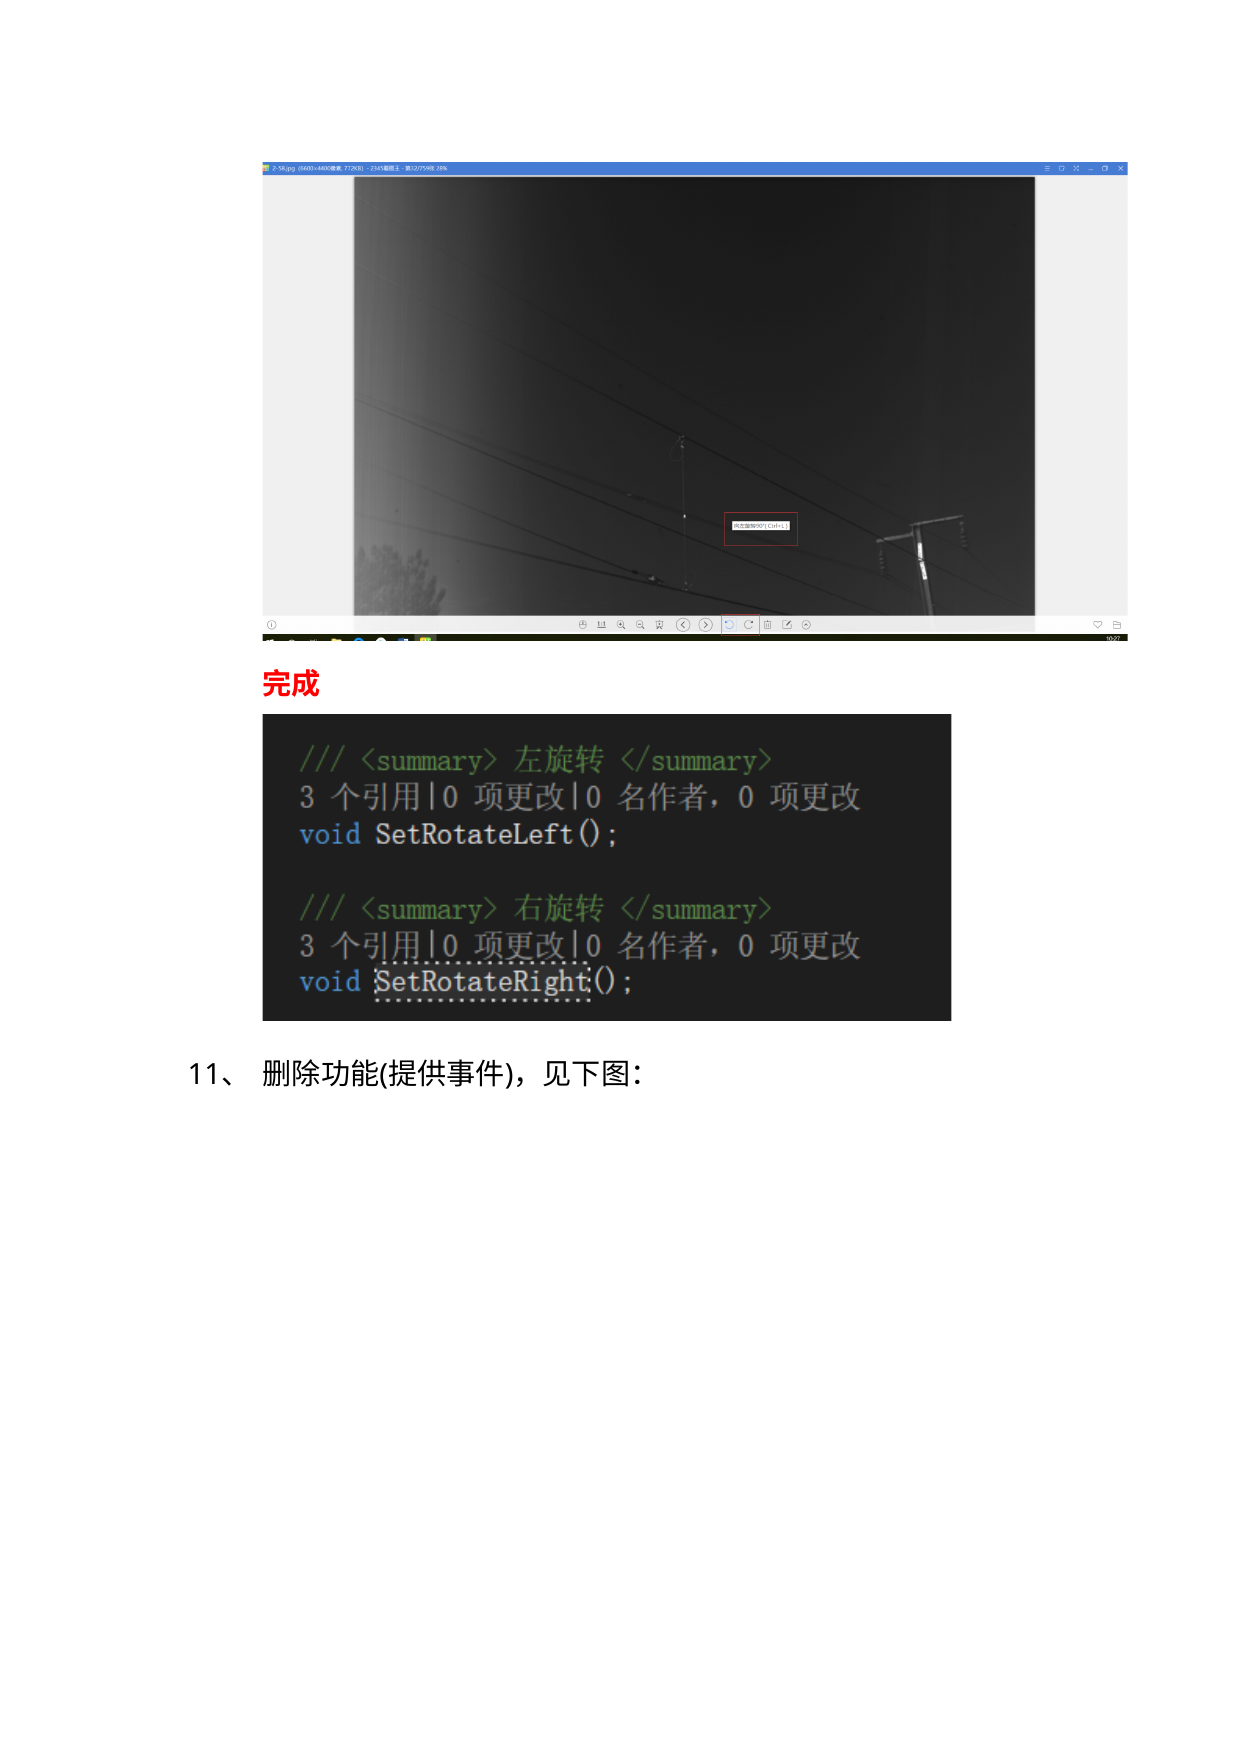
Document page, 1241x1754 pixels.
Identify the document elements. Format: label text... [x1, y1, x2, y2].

picture [262, 714, 952, 1021]
picture [262, 162, 1128, 641]
list 删除功能(提供事件)，见下图： [187, 1039, 1053, 1104]
list 完成 [262, 649, 1053, 714]
